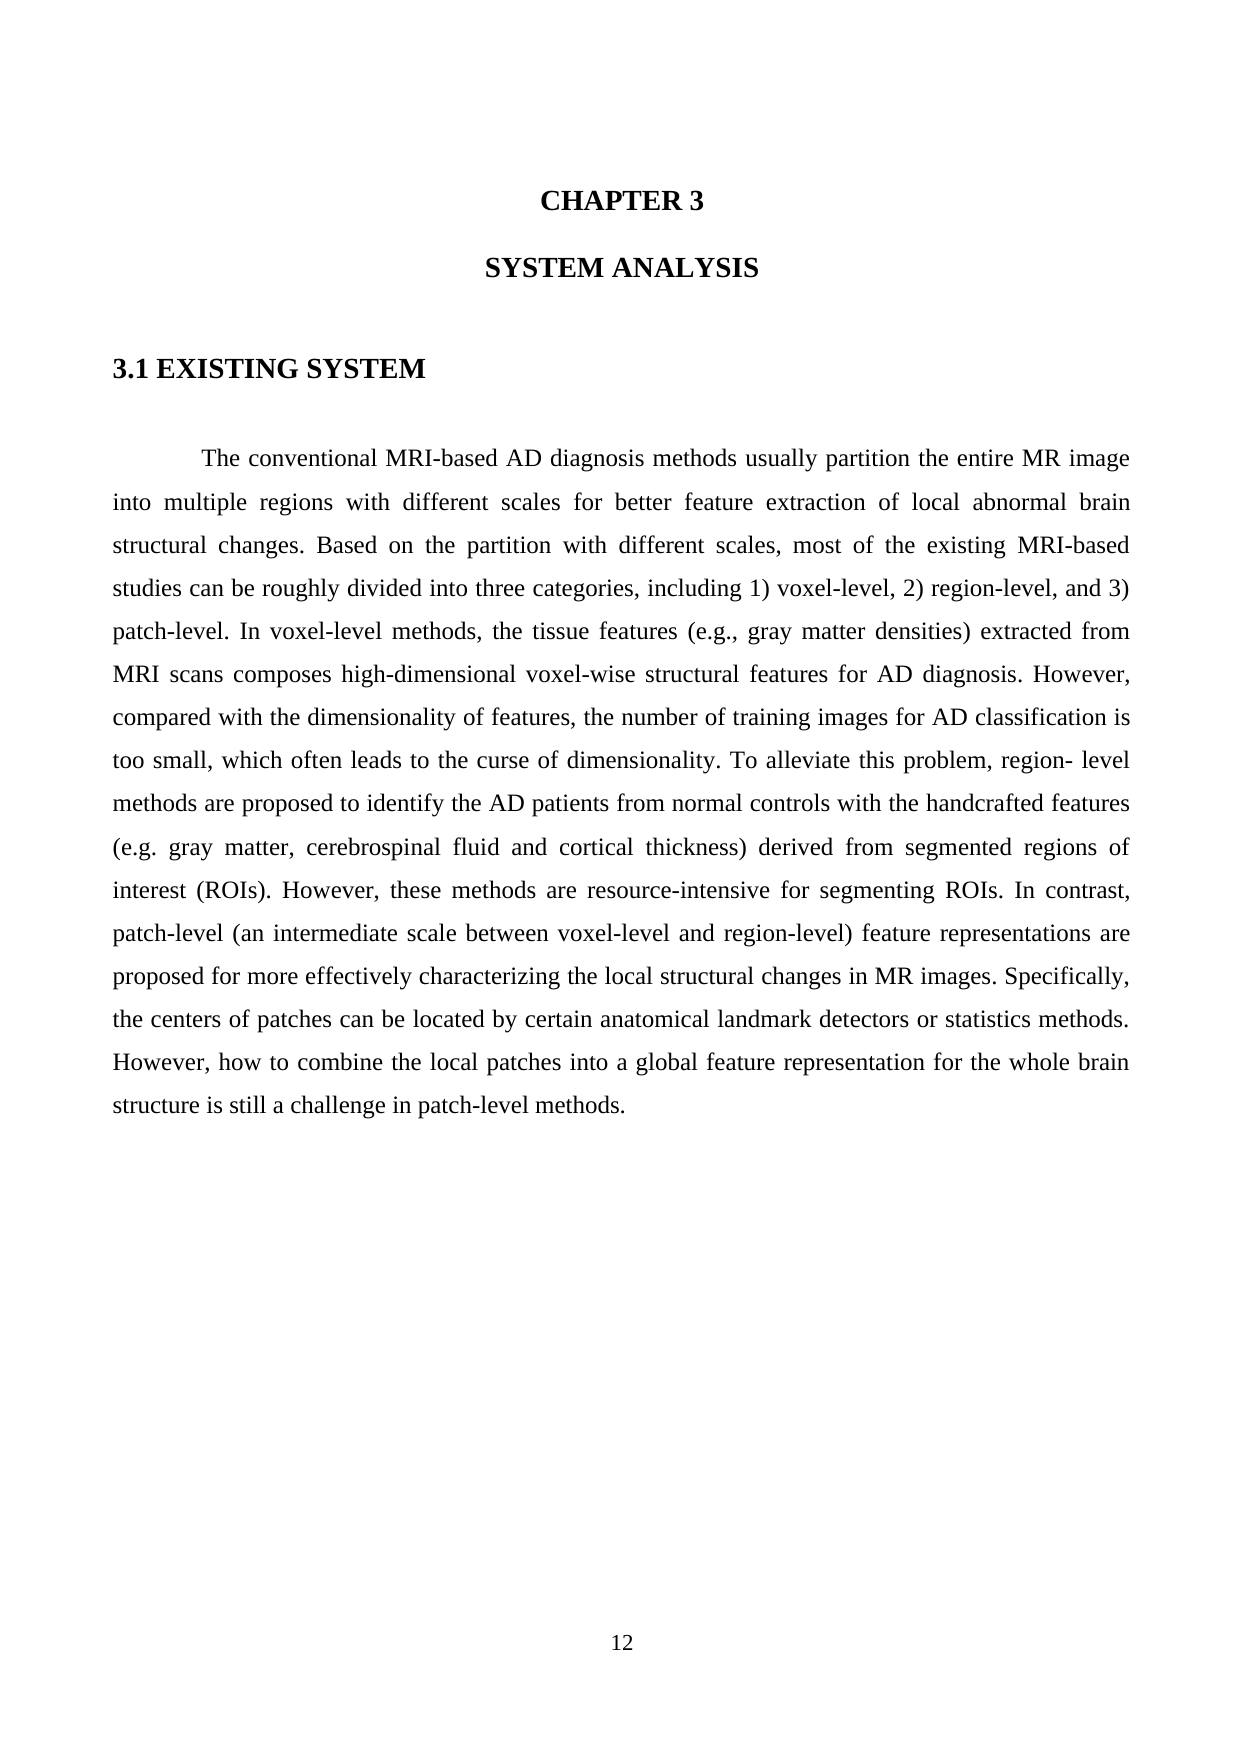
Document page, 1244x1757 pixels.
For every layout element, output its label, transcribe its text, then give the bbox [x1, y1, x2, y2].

text SYSTEM ANALYSIS [112, 251, 1131, 284]
text CHAPTER 3 [112, 183, 1131, 217]
text 3.1 EXISTING SYSTEM [112, 351, 1131, 385]
list The conventional MRI-based AD diagnosis methods usually partition the entire MR image into multiple regions with different scales for better feature extraction of local abnormal brain structural changes. Based on the partition with different scales, most of the existing MRI-based studies can be roughly divided into three categories, including 1) voxel-level, 2) region-level, and 3) patch-level. In voxel-level methods, the tissue features (e.g., gray matter densities) extracted from MRI scans composes high-dimensional voxel-wise structural features for AD diagnosis. However, compared with the dimensionality of features, the number of training images for AD classification is too small, which often leads to the curse of dimensionality. To alleviate this problem, region- level methods are proposed to identify the AD patients from normal controls with the handcrafted features (e.g. gray matter, cerebrospinal fluid and cortical thickness) derived from segmented regions of interest (ROIs). However, these methods are resource-intensive for segmenting ROIs. In contrast, patch-level (an intermediate scale between voxel-level and region-level) feature representations are proposed for more effectively characterizing the local structural changes in MR images. Specifically, the centers of patches can be located by certain anatomical landmark detectors or statistics methods. However, how to combine the local patches into a global feature representation for the whole brain structure is still a challenge in patch-level methods. [112, 443, 1131, 1119]
